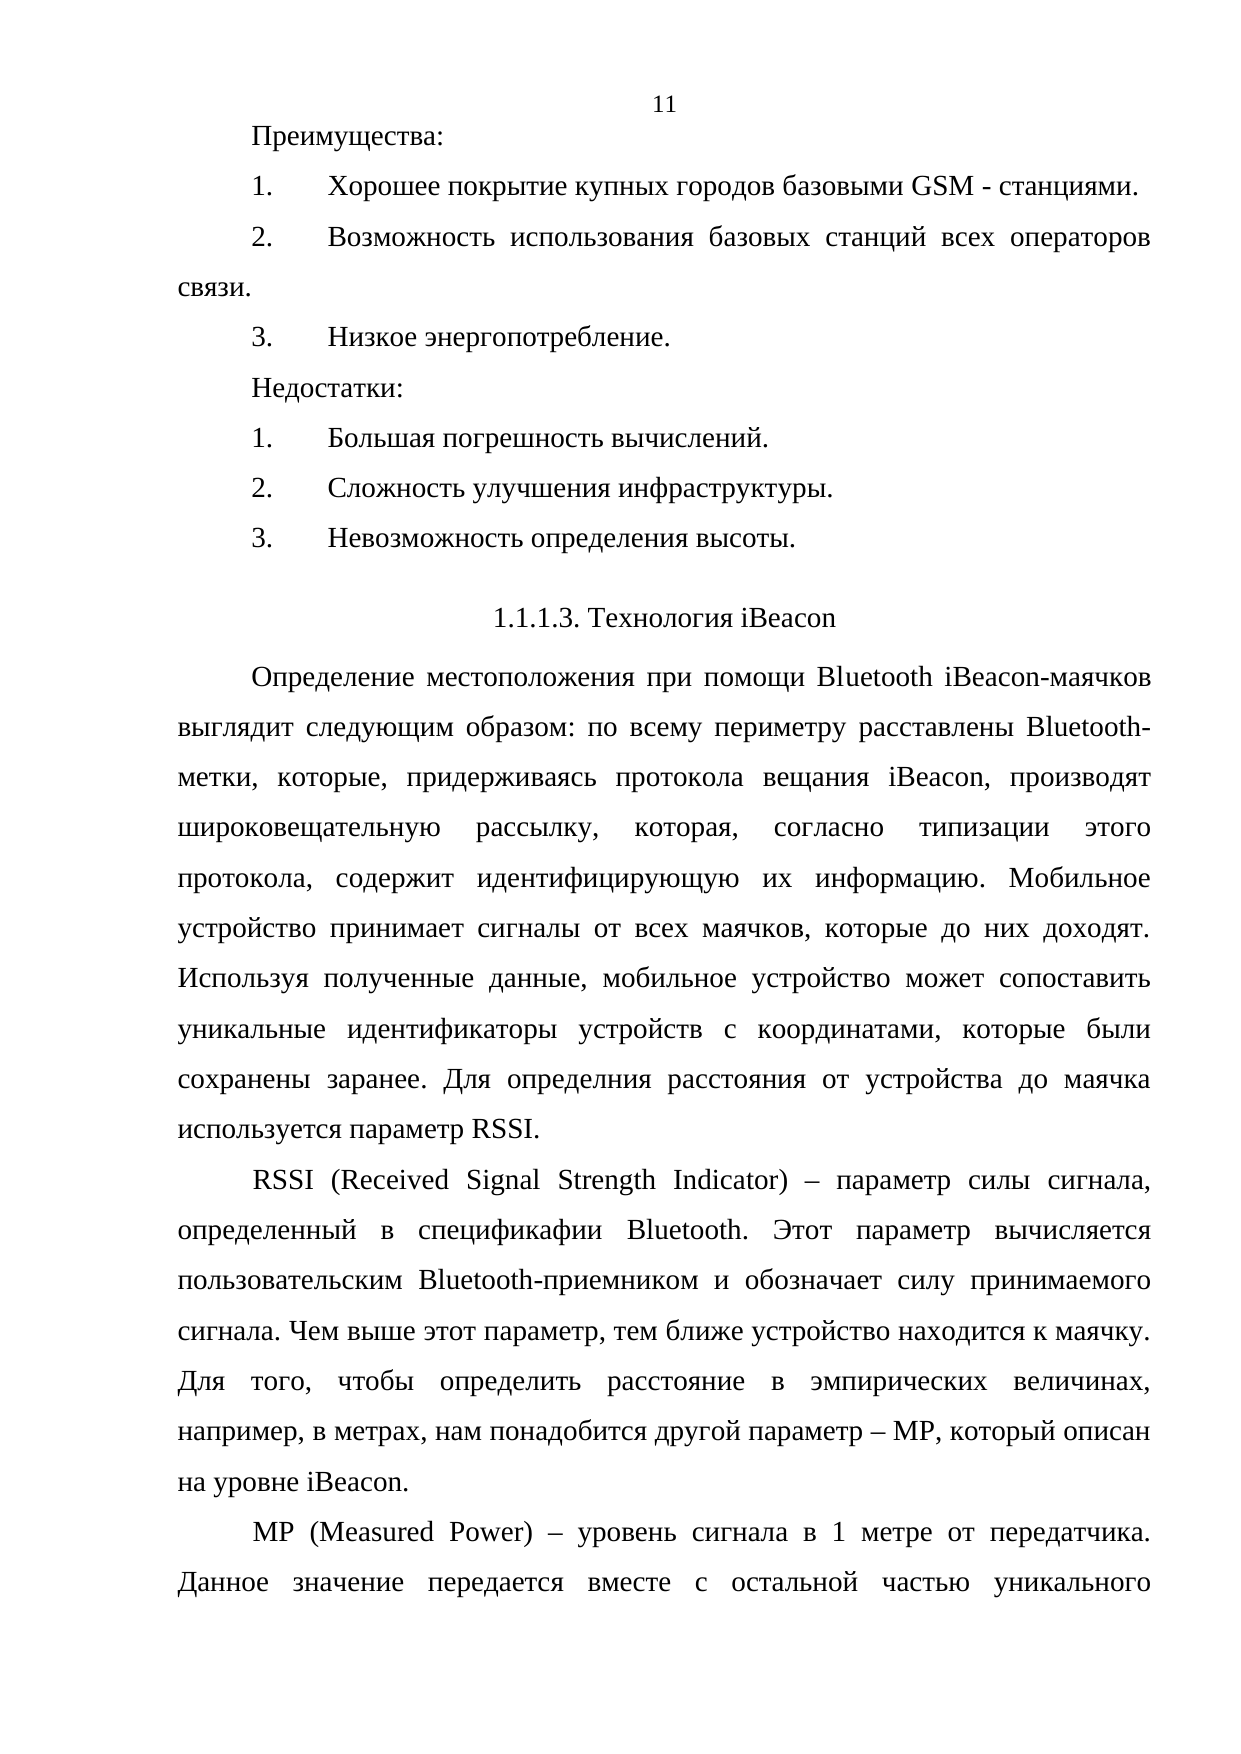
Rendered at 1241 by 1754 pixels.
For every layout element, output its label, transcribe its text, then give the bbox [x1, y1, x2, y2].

subtitle 1.1.1.3. Технология iBeacon [177, 600, 1152, 634]
list Невозможность определения высоты. [177, 521, 1152, 554]
list Возможность использования базовых станций всех операторов связи. [177, 219, 1152, 303]
text RSSI (Received Signal Strength Indicator) – параметр силы сигнала, определенный в спецификафии Bluetooth. Этот параметр вычисляется пользовательским Bluetooth-приемником и обозначает силу принимаемого сигнала. Чем выше этот параметр, тем ближе устройство находится к маячку. Для того, чтобы определить расстояние в эмпирических величинах, например, в метрах, нам понадобится другой параметр – MP, который описан на уровне iBeacon. [177, 1162, 1152, 1497]
list Большая погрешность вычислений. [177, 420, 1152, 453]
list Низкое энергопотребление. [177, 319, 1152, 353]
text Недостатки: [177, 370, 1152, 403]
text Определение местоположения при помощи Вluetooth iBeacon-маячков выглядит следующим образом: по всему периметру расставлены Bluetooth-метки, которые, придерживаясь протокола вещания iBeacon, производят широковещательную рассылку, которая, согласно типизации этого протокола, содержит идентифицирующую их информацию. Мобильное устройство принимает сигналы от всех маячков, которые до них доходят. Используя полученные данные, мобильное устройство может сопоставить уникальные идентификаторы устройств с координатами, которые были сохранены заранее. Для определния расстояния от устройства до маячка используется параметр RSSI. [177, 659, 1152, 1145]
text Преимущества: [177, 118, 1152, 152]
list Сложность улучшения инфраструктуры. [177, 470, 1152, 504]
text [177, 1514, 1152, 1598]
list Хорошее покрытие купных городов базовыми GSM - станциями. [177, 168, 1152, 202]
